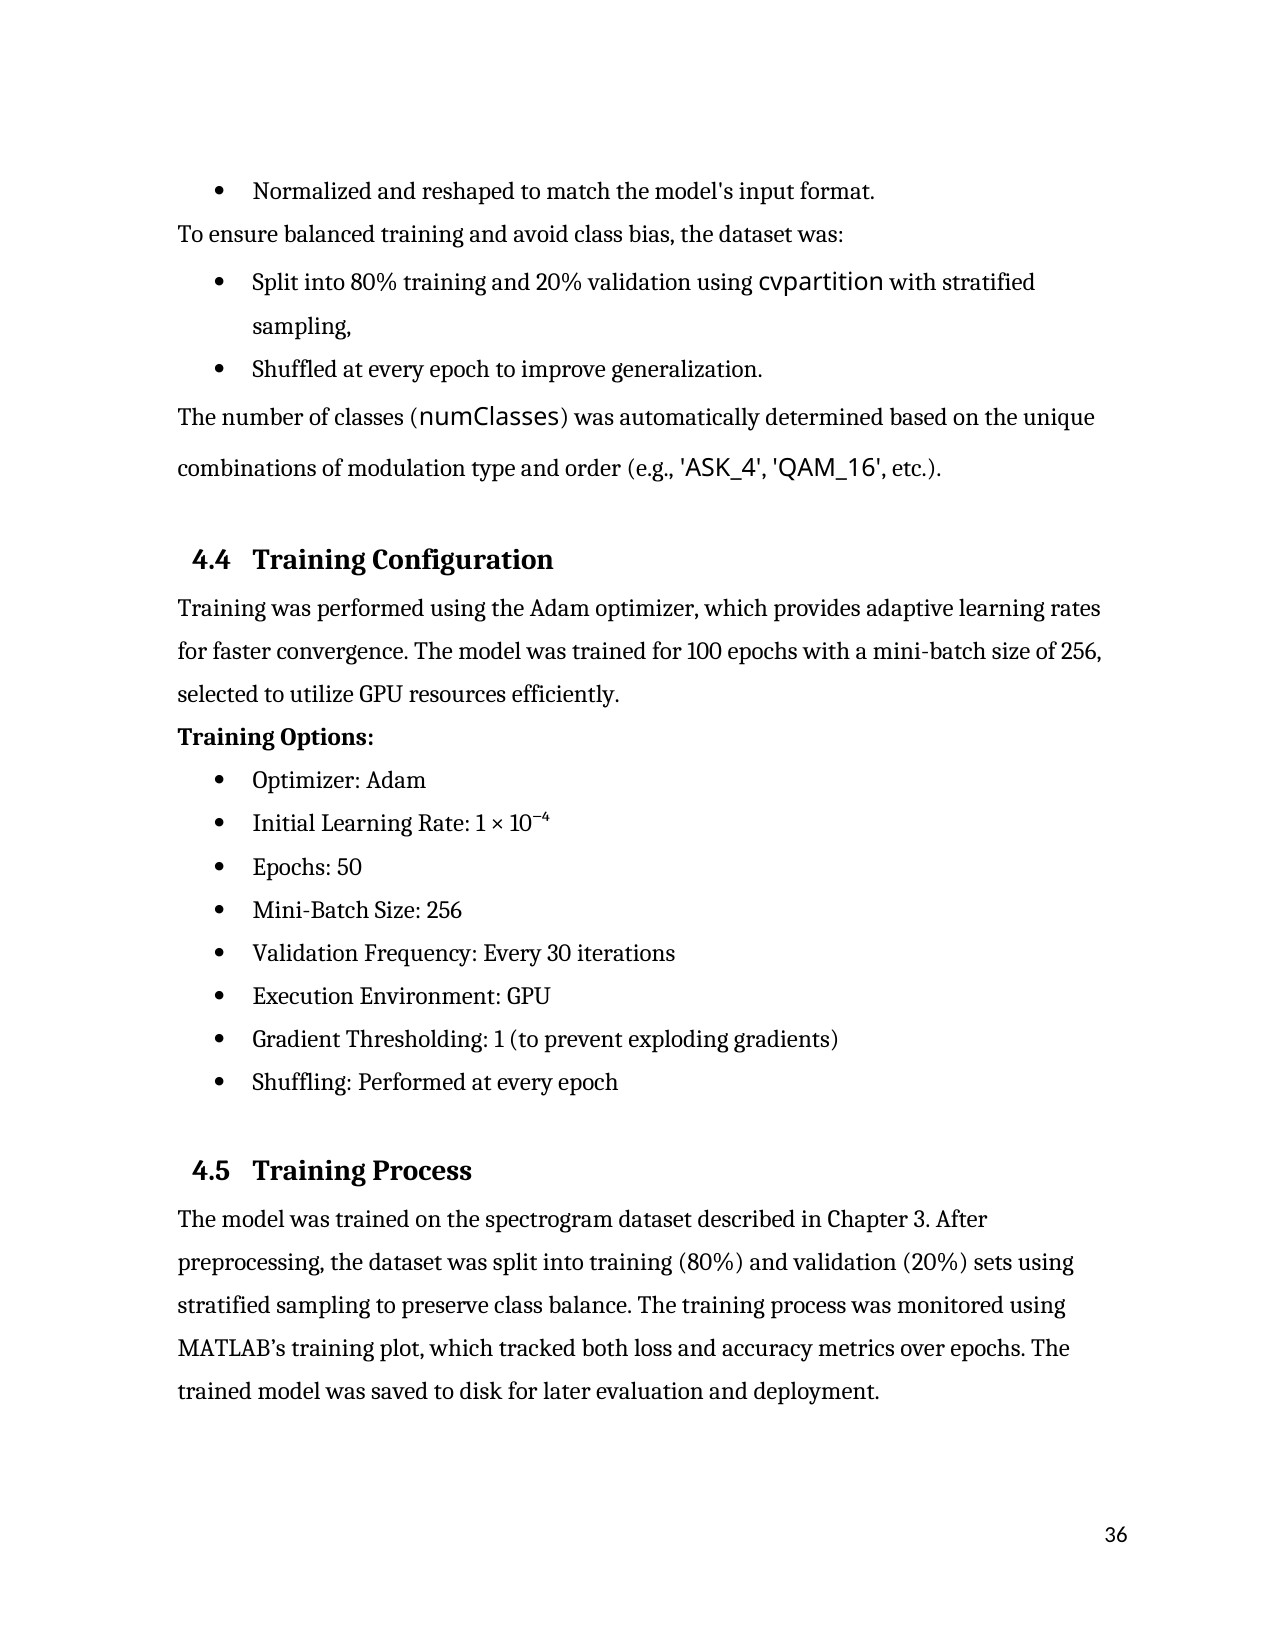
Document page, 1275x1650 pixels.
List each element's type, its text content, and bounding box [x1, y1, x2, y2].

text Training was performed using the Adam optimizer, which provides adaptive learning rates for faster convergence. The model was trained for 100 epochs with a mini-batch size of 256, selected to utilize GPU resources efficiently. [177, 594, 1127, 709]
list Normalized and reshaped to match the model's input format. [215, 177, 1127, 206]
list Training Configuration [192, 543, 1127, 577]
text To ensure balanced training and avoid class bias, the dataset was: [177, 220, 1127, 249]
list Training Process [192, 1154, 1127, 1188]
list Validation Frequency: Every 30 iterations [215, 939, 1127, 967]
text The model was trained on the spectrogram dataset described in Chapter 3. After preprocessing, the dataset was split into training (80%) and validation (20%) sets using stratified sampling to preserve class balance. The training process was monitored using MATLAB’s training plot, which tracked both loss and accuracy metrics over epochs. The trained model was saved to disk for later evaluation and deployment. [177, 1204, 1127, 1406]
text Training Options: [177, 723, 1127, 752]
list Split into 80% training and 20% validation using cvpartition with stratified sampling, [215, 263, 1127, 341]
list Epochs: 50 [215, 852, 1127, 881]
list Shuffling: Performed at every epoch [215, 1068, 1127, 1097]
list Shuffled at every epoch to improve generalization. [215, 355, 1127, 384]
list Gradient Thresholding: 1 (to prevent exploding gradients) [215, 1025, 1127, 1054]
list Execution Environment: GPU [215, 982, 1127, 1011]
list Initial Learning Rate: 1 × 10⁻⁴ [215, 809, 1127, 838]
list Mini-Batch Size: 256 [215, 896, 1127, 924]
list Optimizer: Adam [215, 766, 1127, 795]
text The number of classes (numClasses) was automatically determined based on the unique combinations of modulation type and order (e.g., 'ASK_4', 'QAM_16', etc.). [177, 398, 1127, 483]
